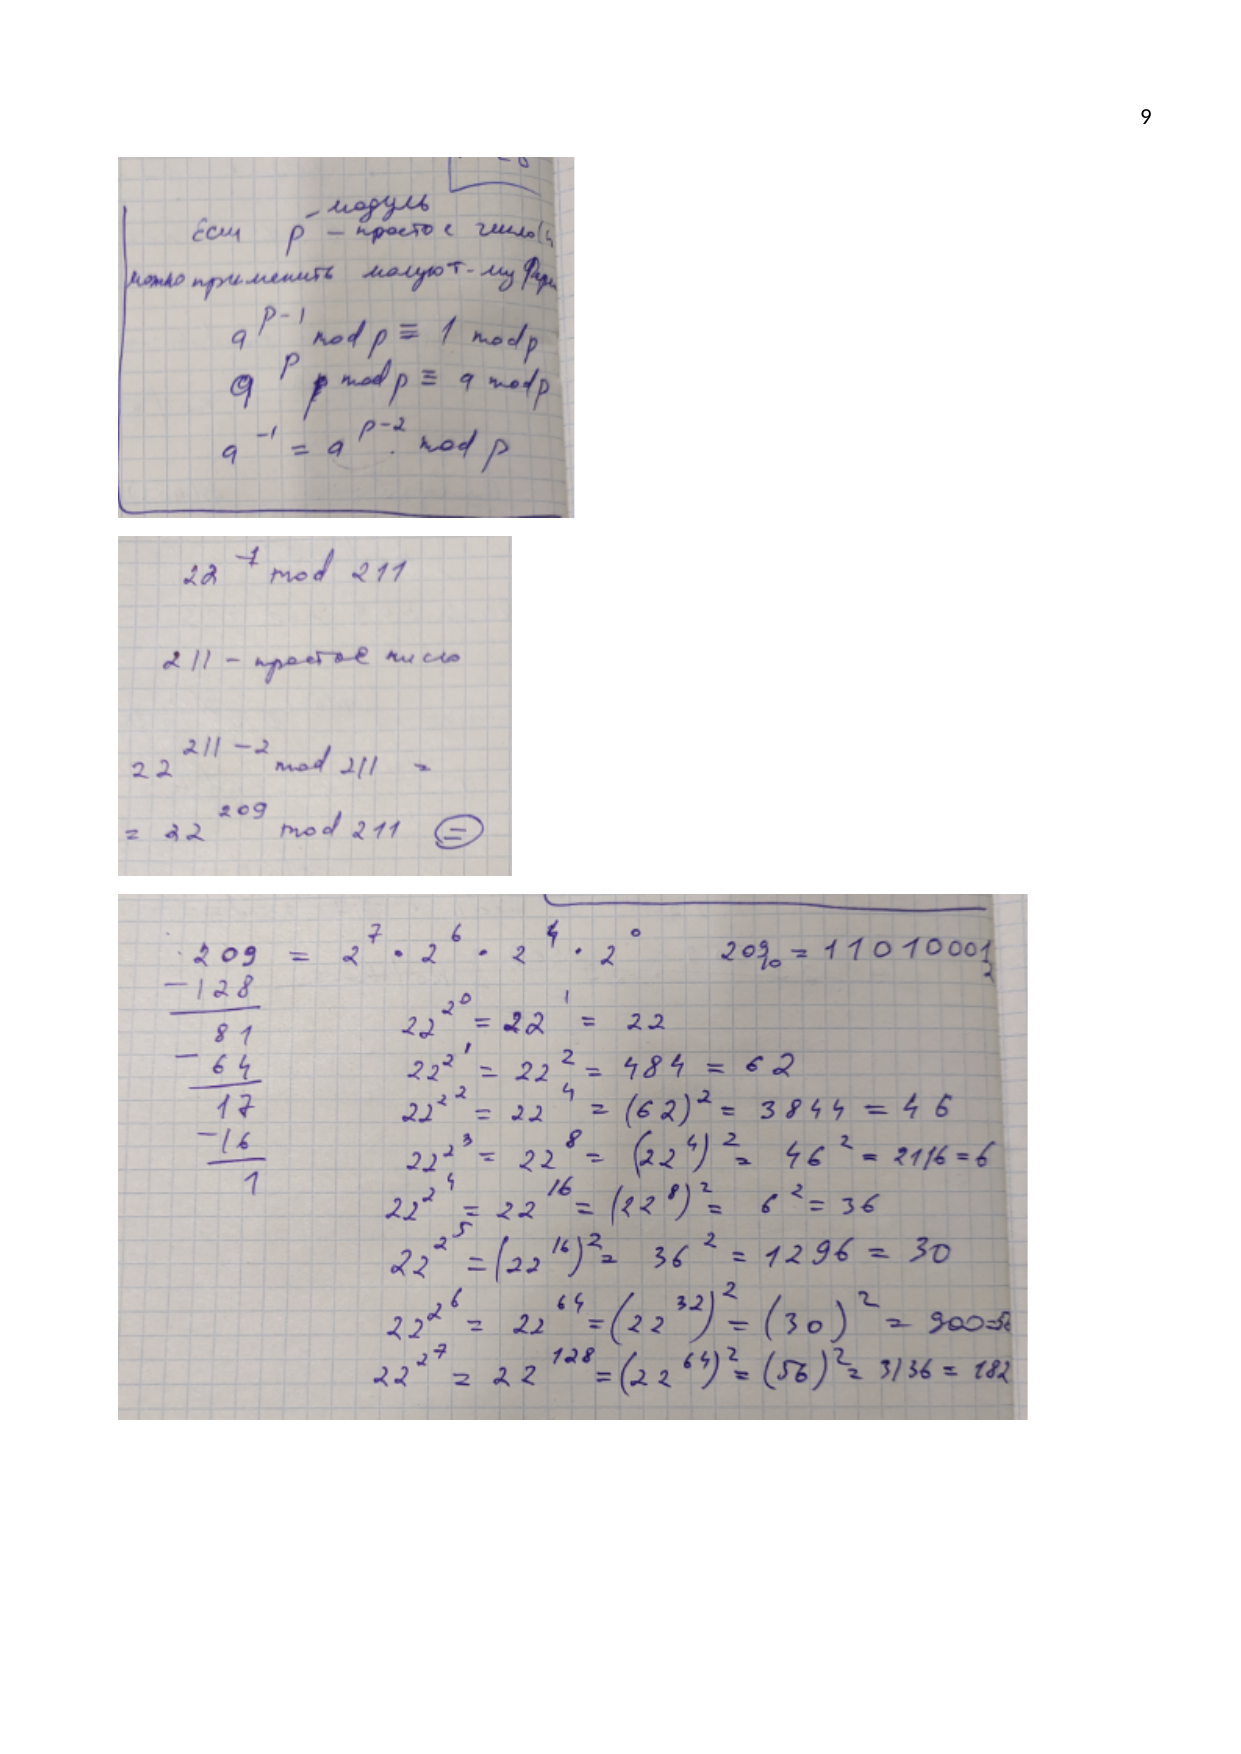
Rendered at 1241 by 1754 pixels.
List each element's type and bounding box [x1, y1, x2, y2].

picture [118, 536, 512, 876]
picture [118, 894, 1028, 1420]
picture [118, 157, 575, 518]
